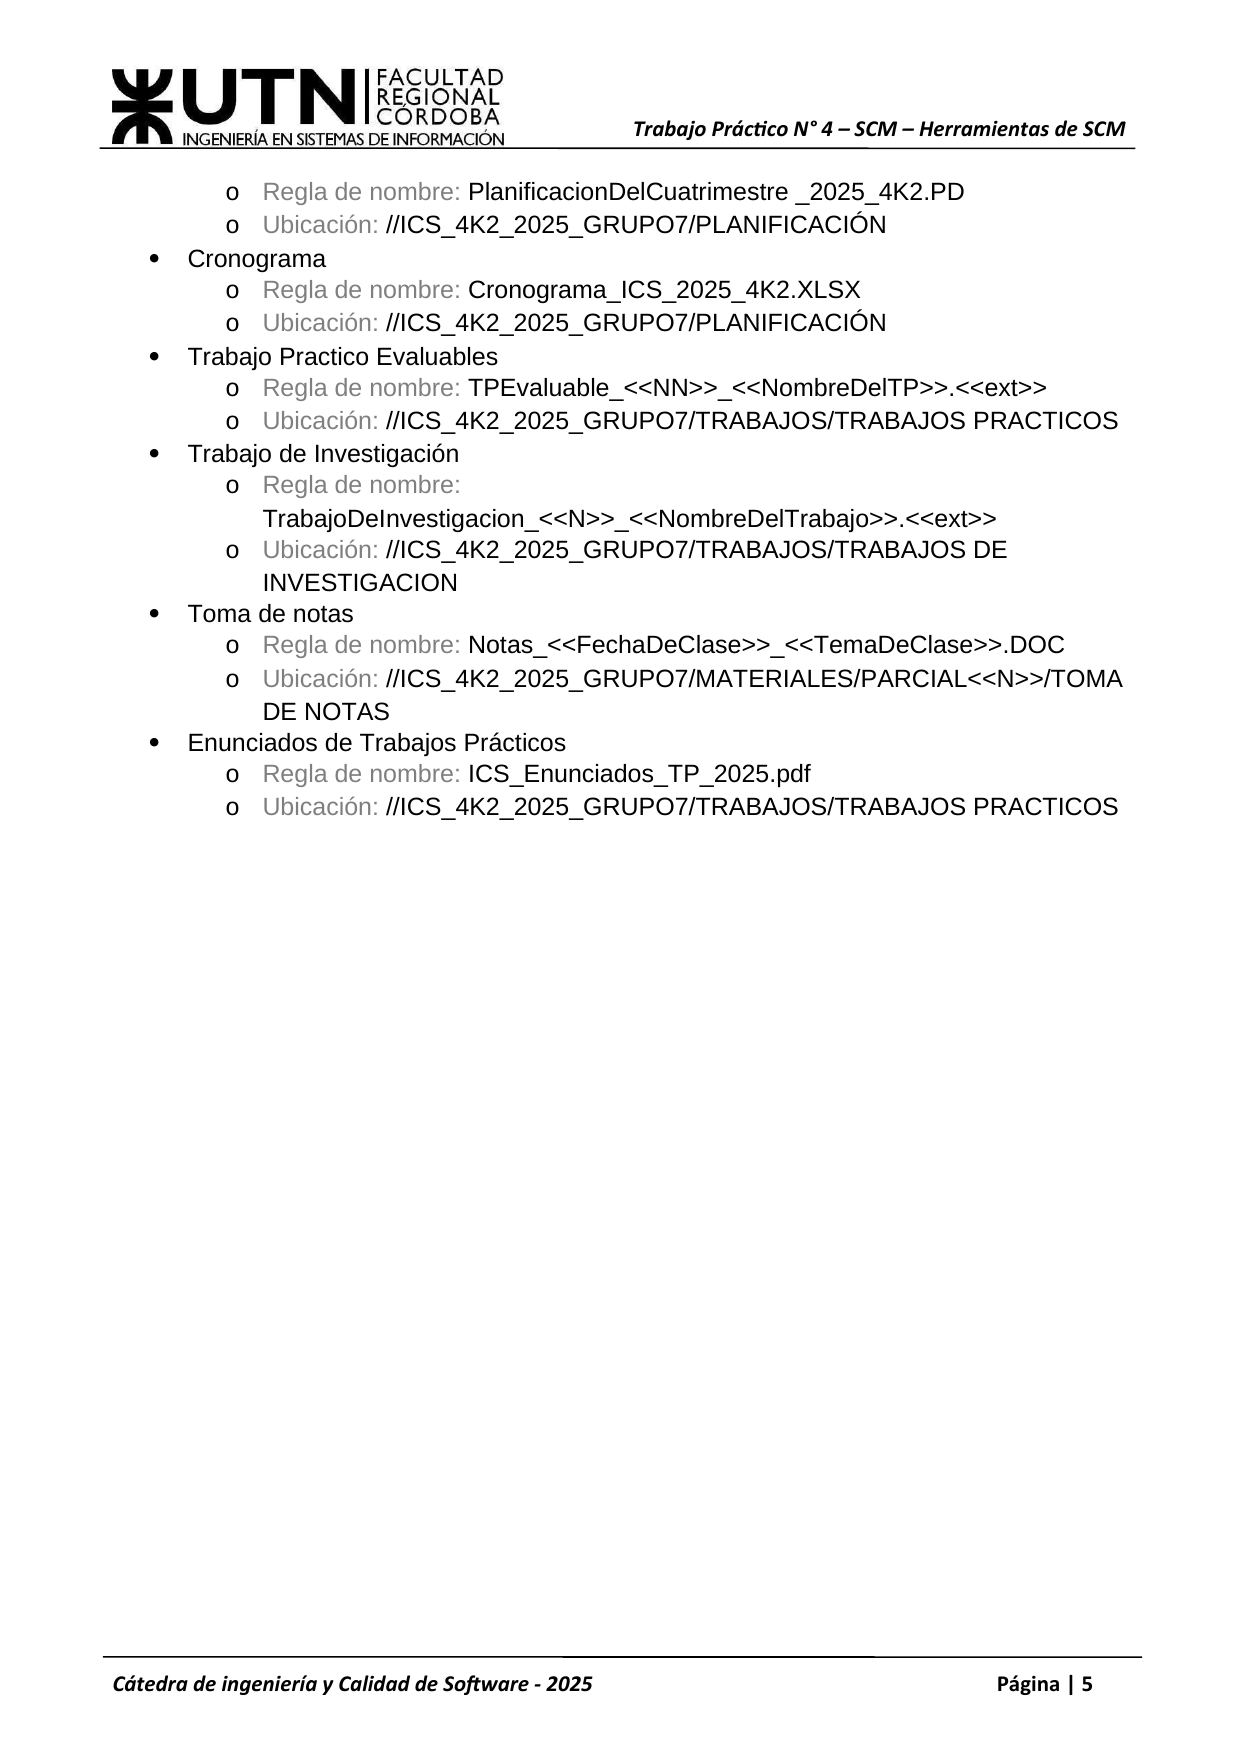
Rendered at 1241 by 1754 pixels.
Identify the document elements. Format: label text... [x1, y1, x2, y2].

picture [106, 66, 505, 147]
list Ubicación: //ICS_4K2_2025_GRUPO7/TRABAJOS/TRABAJOS PRACTICOS [225, 792, 1128, 823]
list Ubicación: //ICS_4K2_2025_GRUPO7/TRABAJOS/TRABAJOS DE INVESTIGACION [225, 535, 1128, 597]
list Ubicación: //ICS_4K2_2025_GRUPO7/MATERIALES/PARCIAL<<N>>/TOMA DE NOTAS [225, 663, 1128, 726]
list Trabajo Practico Evaluables [150, 342, 1128, 370]
list Trabajo de Investigación [150, 439, 1128, 468]
list Regla de nombre: ICS_Enunciados_TP_2025.pdf [225, 759, 1128, 790]
list Regla de nombre: TrabajoDeInvestigacion_<<N>>_<<NombreDelTrabajo>>.<<ext>> [225, 471, 1128, 532]
list Cronograma [150, 244, 1128, 273]
list Regla de nombre: PlanificacionDelCuatrimestre _2025_4K2.PD [225, 177, 1128, 208]
list Enunciados de Trabajos Prácticos [150, 728, 1128, 757]
list Ubicación: //ICS_4K2_2025_GRUPO7/TRABAJOS/TRABAJOS PRACTICOS [225, 406, 1128, 437]
list Regla de nombre: TPEvaluable_<<NN>>_<<NombreDelTP>>.<<ext>> [225, 373, 1128, 404]
list Regla de nombre: Notas_<<FechaDeClase>>_<<TemaDeClase>>.DOC [225, 630, 1128, 661]
list Ubicación: //ICS_4K2_2025_GRUPO7/PLANIFICACIÓN [225, 308, 1128, 339]
list Regla de nombre: Cronograma_ICS_2025_4K2.XLSX [225, 275, 1128, 306]
list Toma de notas [150, 599, 1128, 628]
list Ubicación: //ICS_4K2_2025_GRUPO7/PLANIFICACIÓN [225, 210, 1128, 241]
